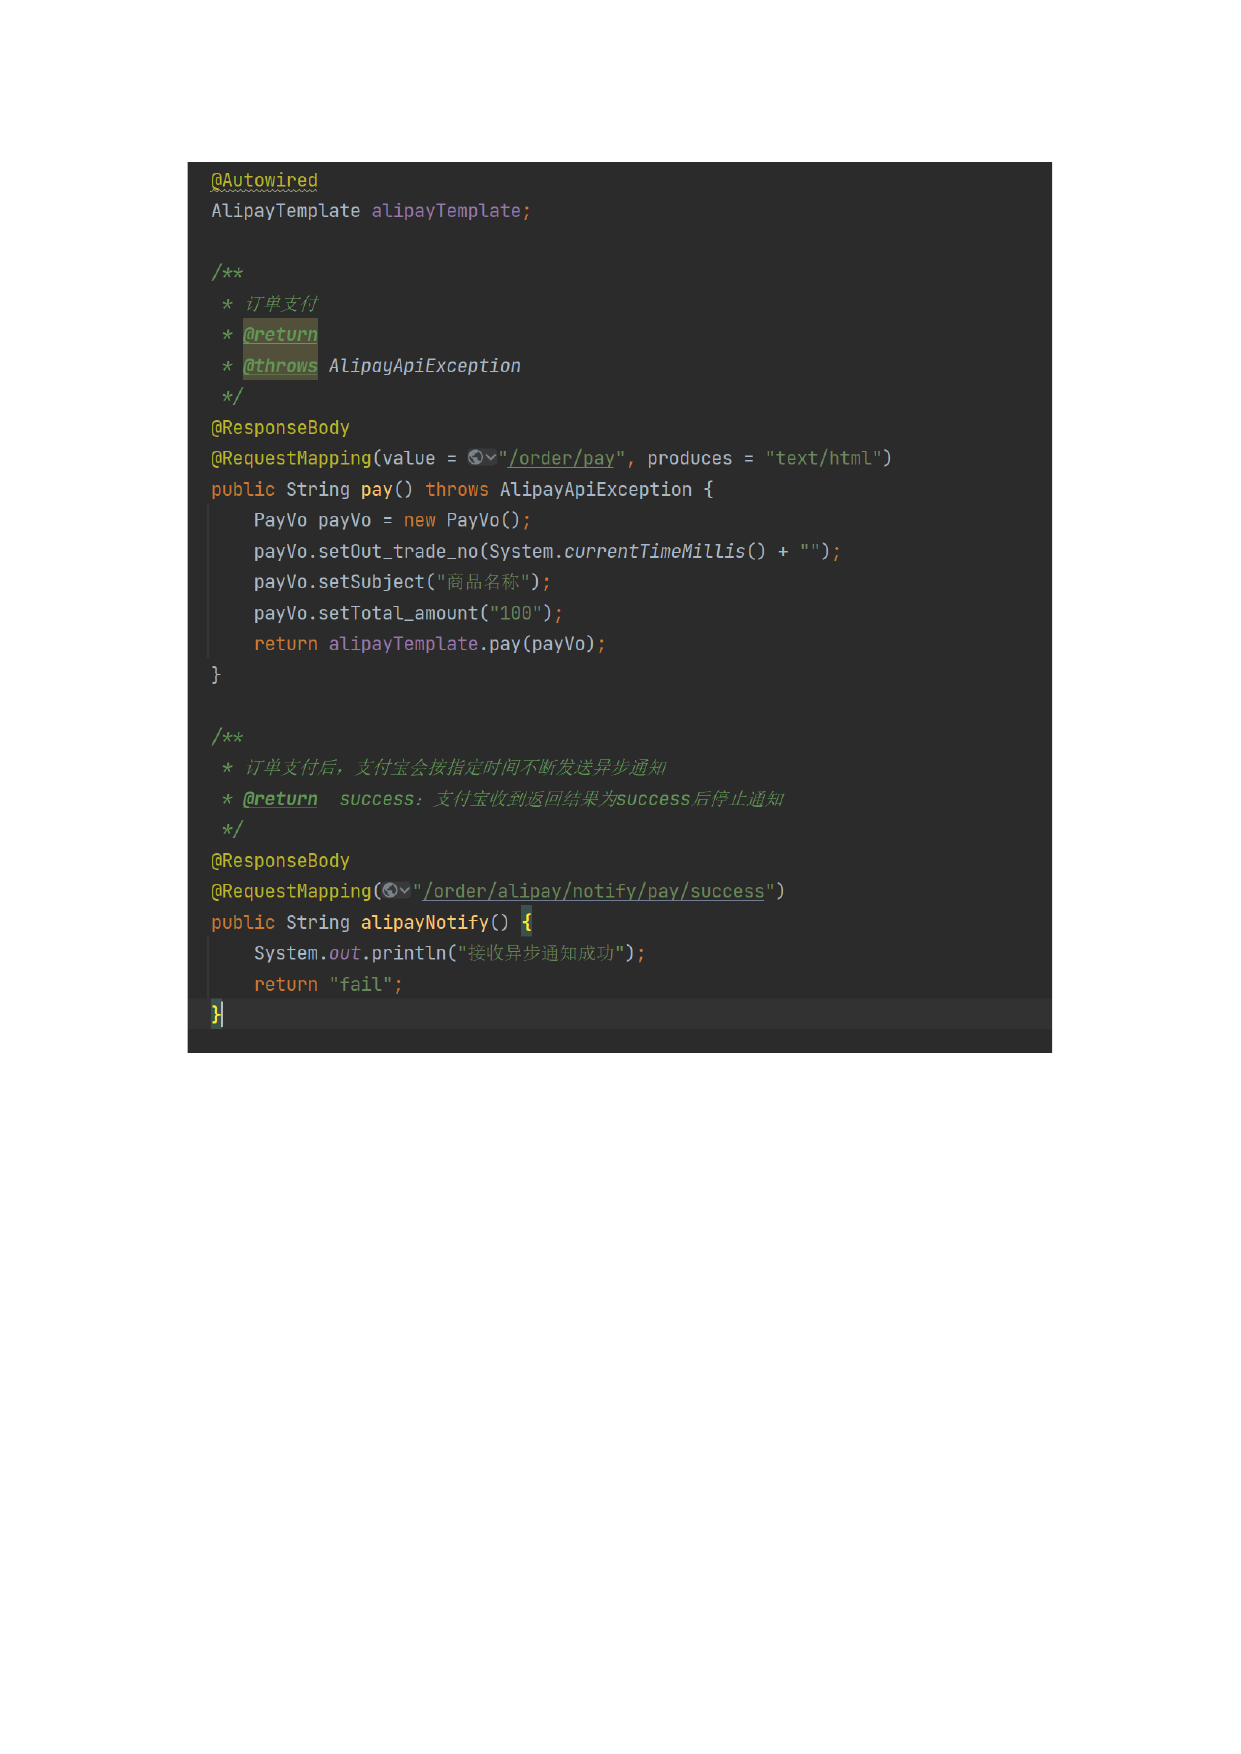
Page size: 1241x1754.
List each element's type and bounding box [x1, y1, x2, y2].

picture [187, 162, 1053, 1053]
